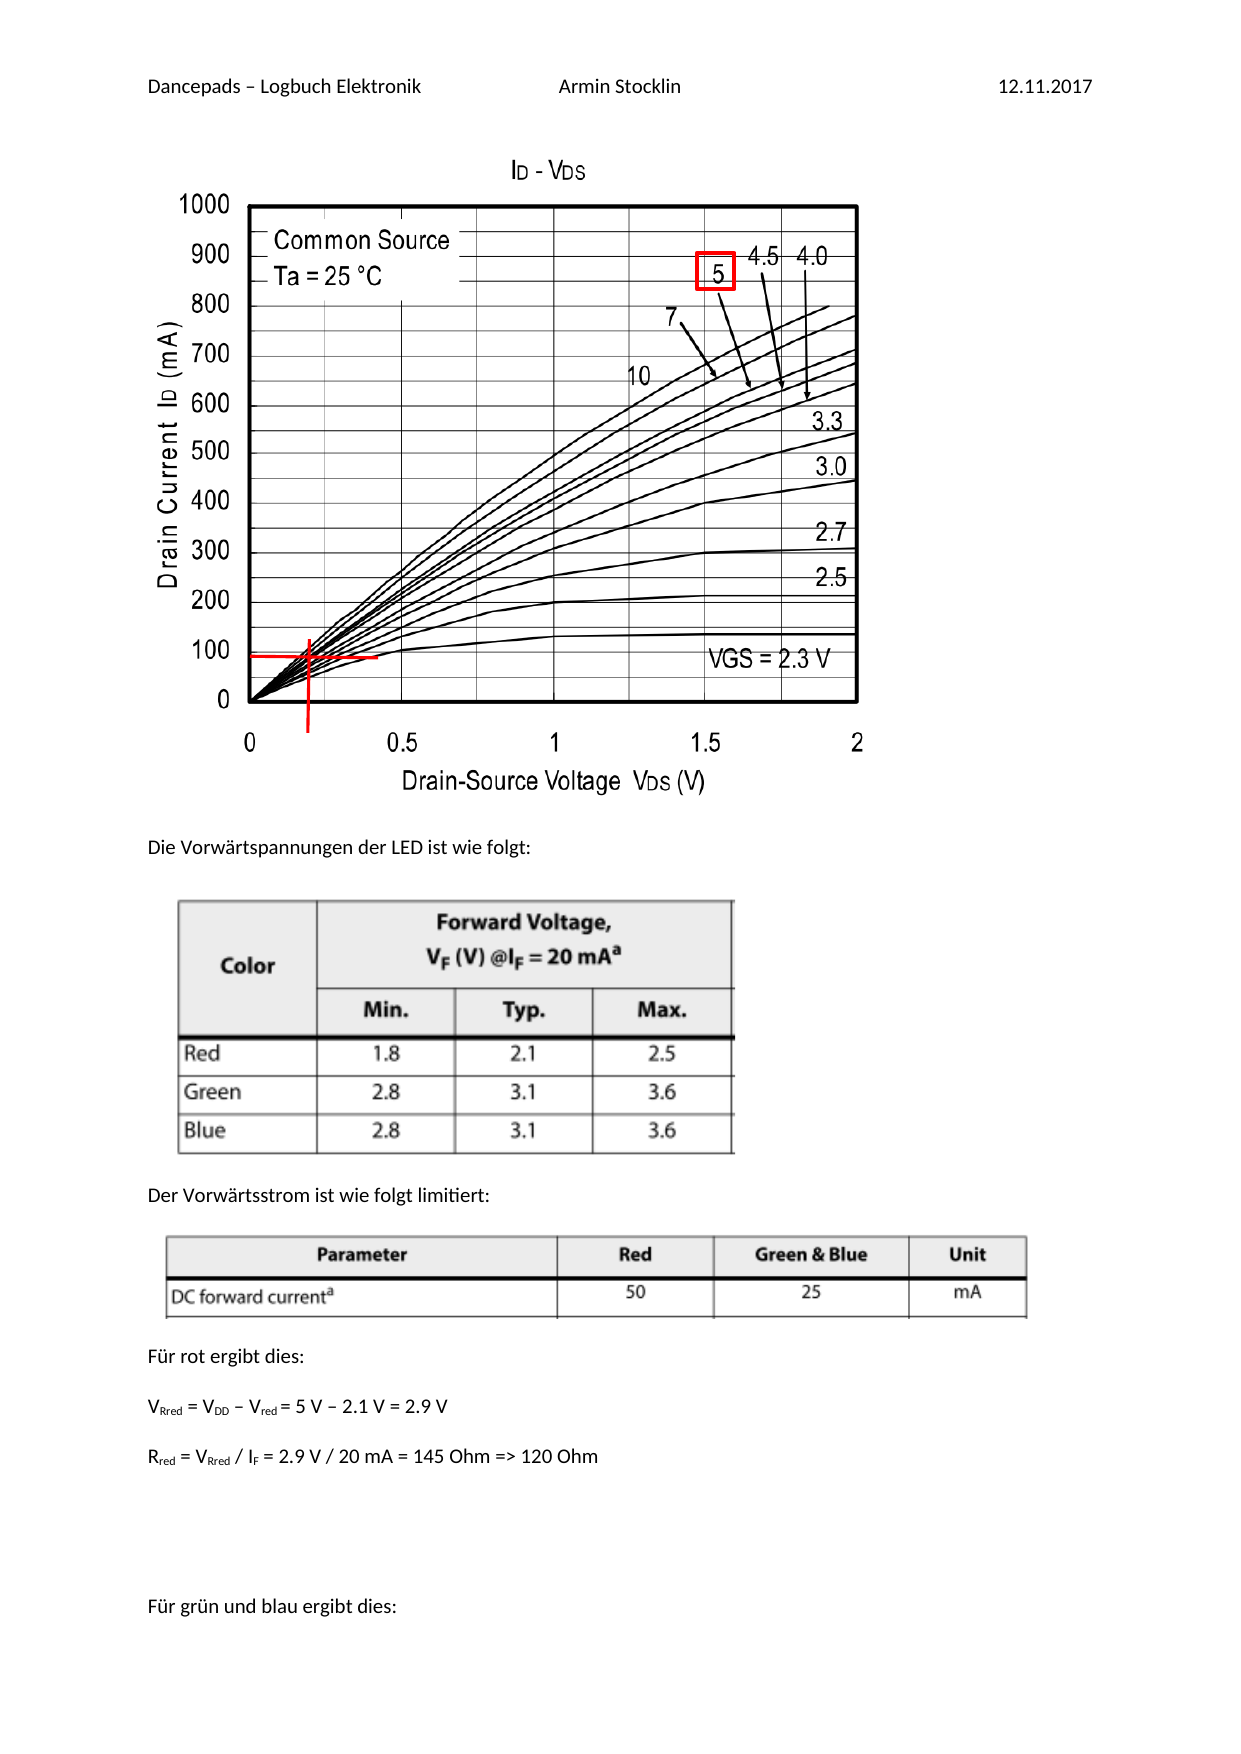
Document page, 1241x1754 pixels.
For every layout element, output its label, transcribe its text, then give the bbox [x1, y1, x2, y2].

text Der Vorwärtsstrom ist wie folgt limitiert: [148, 1182, 1093, 1207]
text Für grün und blau ergibt dies: [148, 1593, 1093, 1619]
picture [147, 147, 882, 810]
text Die Vorwärtspannungen der LED ist wie folgt: [148, 834, 1093, 859]
text Rred = VRred / IF = 2.9 V / 20 mA = 145 Ohm => 120 Ohm [148, 1443, 1093, 1469]
picture [147, 1231, 1048, 1319]
picture [147, 883, 735, 1158]
text VRred = VDD – Vred = 5 V – 2.1 V = 2.9 V [148, 1393, 1093, 1419]
text Für rot ergibt dies: [148, 1343, 1093, 1369]
